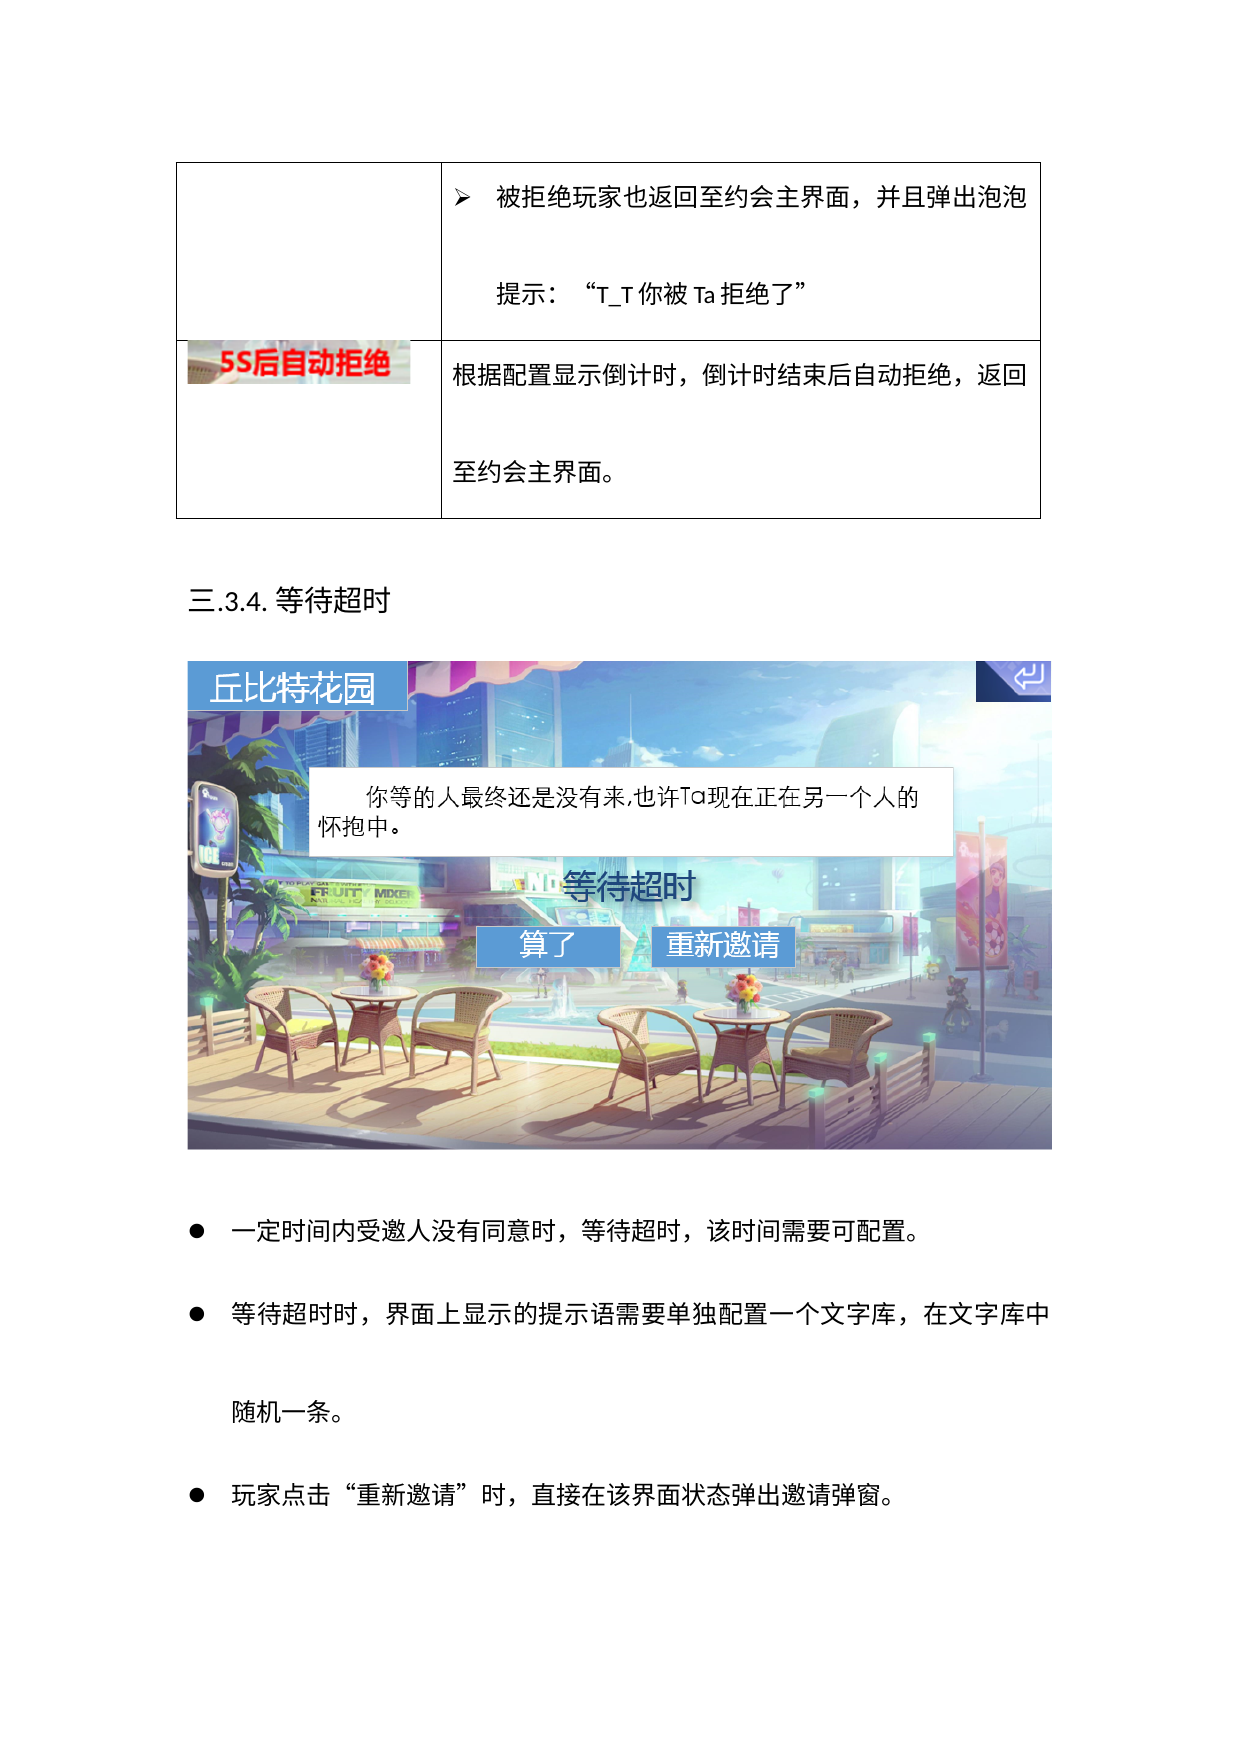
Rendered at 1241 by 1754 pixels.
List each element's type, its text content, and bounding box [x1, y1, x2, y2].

picture [187, 340, 411, 384]
table_cell 根据配置显示倒计时，倒计时结束后自动拒绝，返回至约会主界面。 [442, 341, 1040, 518]
list 玩家点击“重新邀请”时，直接在该界面状态弹出邀请弹窗。 [187, 1461, 1053, 1526]
list 等待超时时，界面上显示的提示语需要单独配置一个文字库，在文字库中随机一条。 [187, 1280, 1053, 1443]
table_cell [177, 163, 441, 340]
text 等待超时 [187, 566, 1053, 631]
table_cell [442, 163, 1040, 340]
picture [187, 661, 1053, 1150]
table_cell [177, 341, 441, 518]
list 一定时间内受邀人没有同意时，等待超时，该时间需要可配置。 [187, 1197, 1053, 1262]
